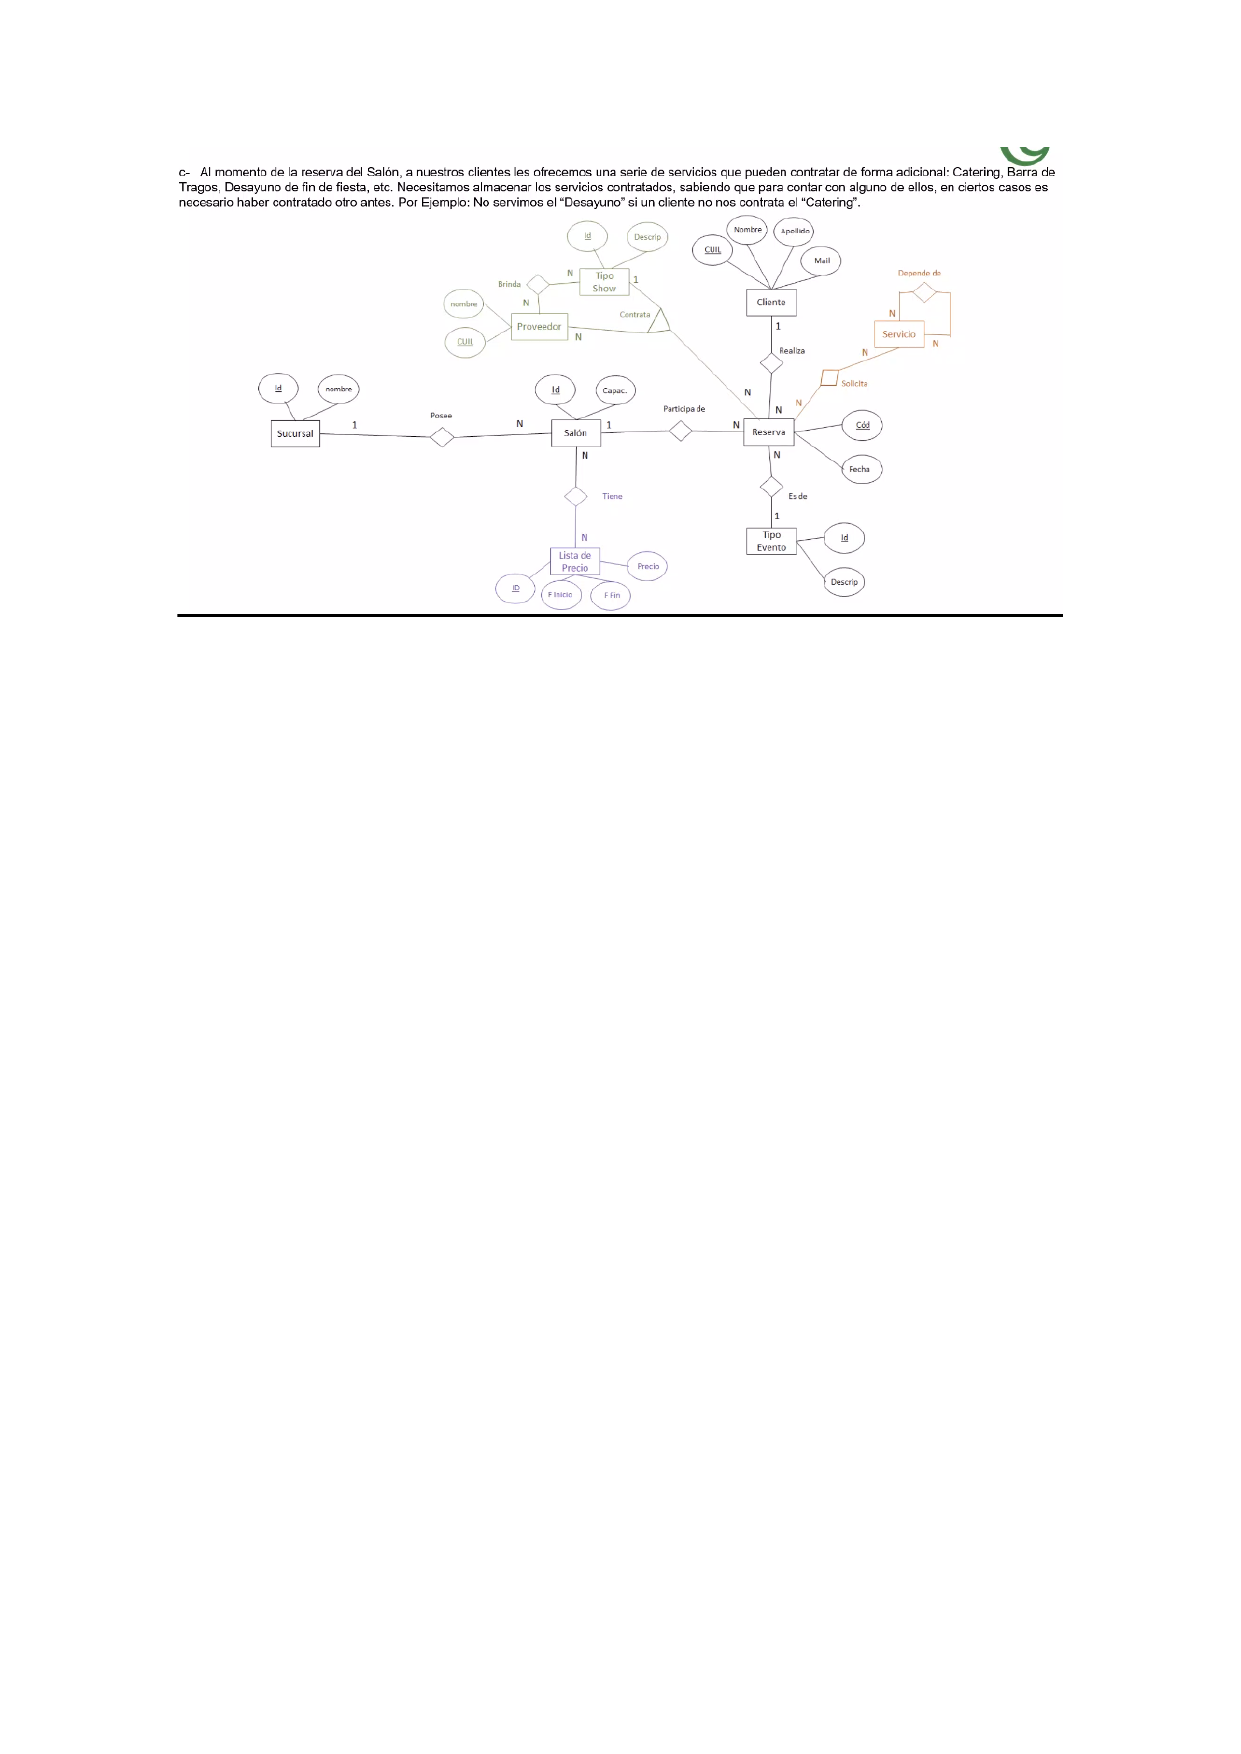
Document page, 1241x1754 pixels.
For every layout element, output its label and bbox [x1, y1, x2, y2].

picture [177, 147, 1063, 617]
